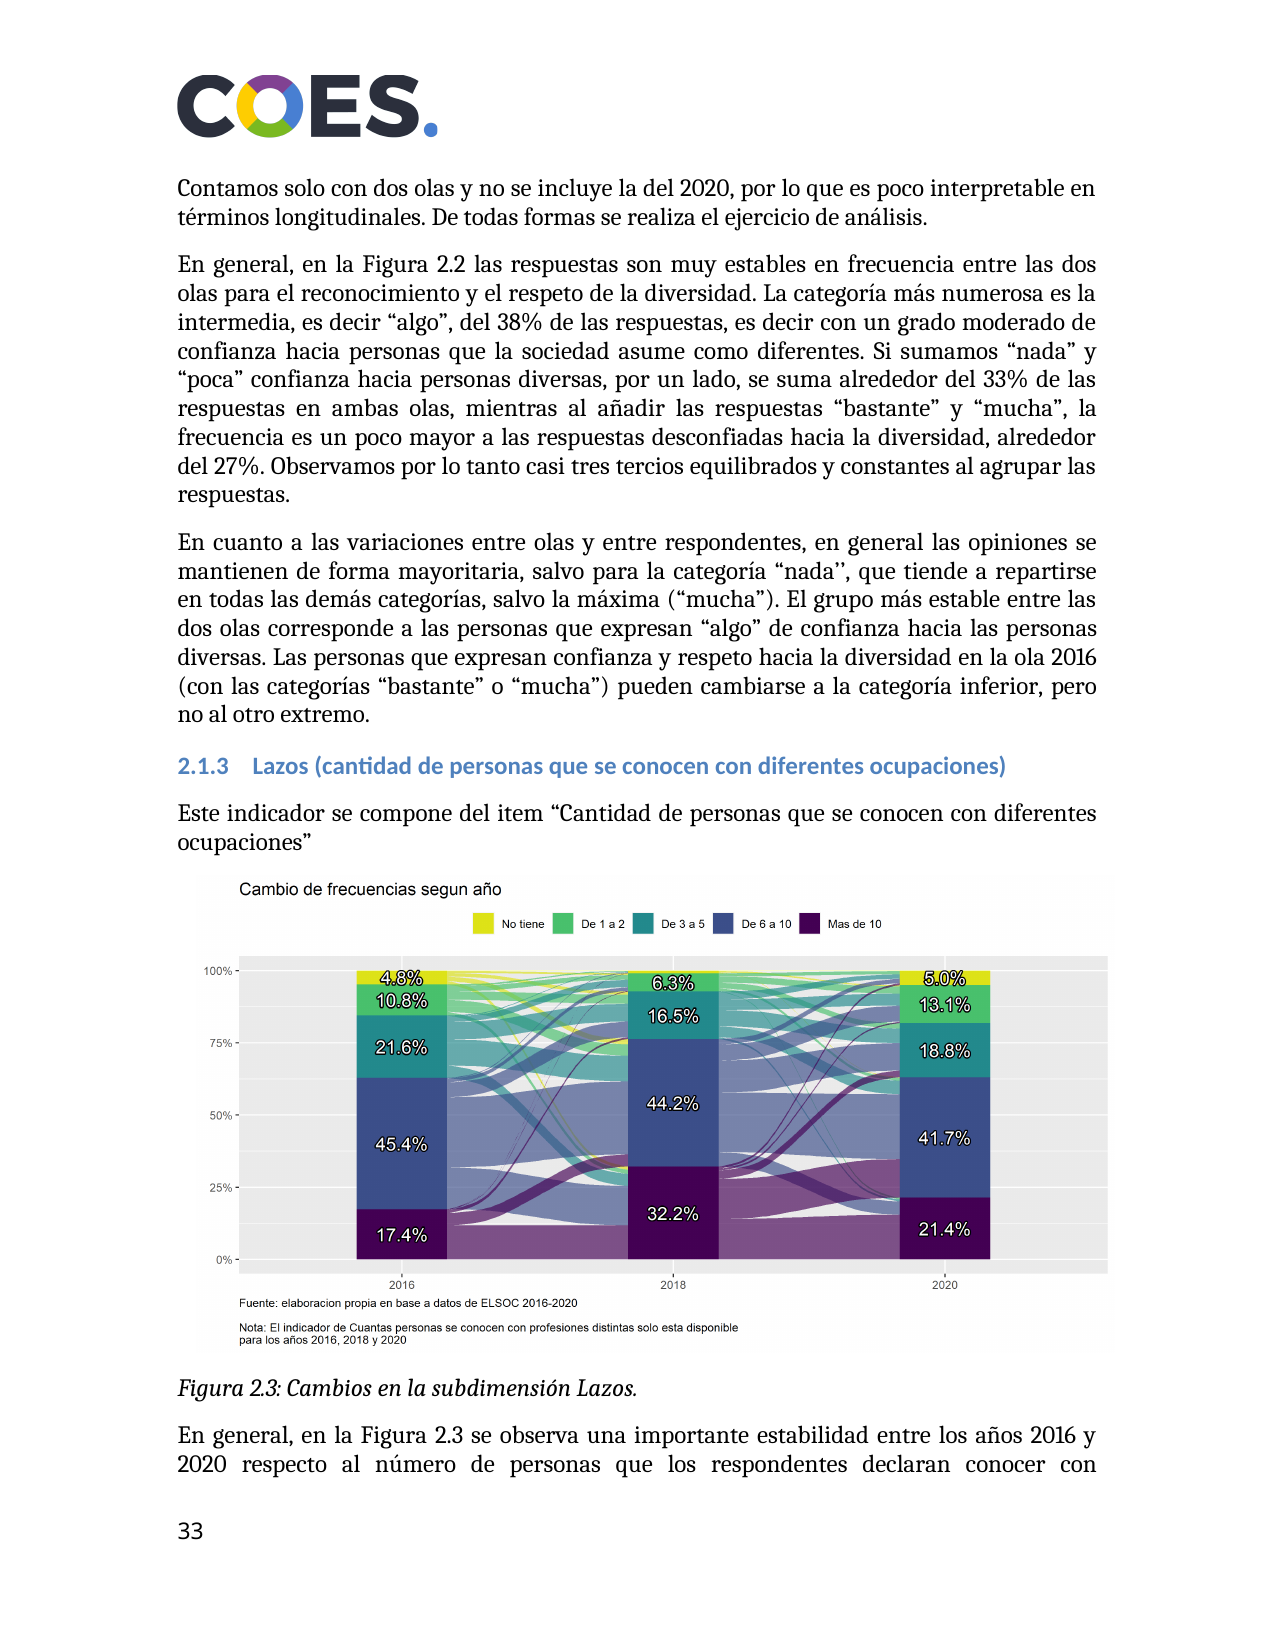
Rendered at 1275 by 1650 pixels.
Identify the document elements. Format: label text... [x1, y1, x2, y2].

text Figura 2.3: Cambios en la subdimensión Lazos. [177, 1374, 1098, 1403]
picture [177, 75, 438, 146]
text Este indicador se compone del item “Cantidad de personas que se conocen con diferentes ocupaciones” [177, 799, 1098, 857]
picture [196, 875, 1115, 1353]
text Contamos solo con dos olas y no se incluye la del 2020, por lo que es poco interpretable en términos longitudinales. De todas formas se realiza el ejercicio de análisis. [177, 174, 1098, 232]
text En general, en la Figura 2.2 las respuestas son muy estables en frecuencia entre las dos olas para el reconocimiento y el respeto de la diversidad. La categoría más numerosa es la intermedia, es decir “algo”, del 38% de las respuestas, es decir con un grado moderado de confianza hacia personas que la sociedad asume como diferentes. Si sumamos “nada” y “poca” confianza hacia personas diversas, por un lado, se suma alrededor del 33% de las respuestas en ambas olas, mientras al añadir las respuestas “bastante” y “mucha”, la frecuencia es un poco mayor a las respuestas desconfiadas hacia la diversidad, alrededor del 27%. Observamos por lo tanto casi tres tercios equilibrados y constantes al agrupar las respuestas. [177, 250, 1098, 509]
text En cuanto a las variaciones entre olas y entre respondentes, en general las opiniones se mantienen de forma mayoritaria, salvo para la categoría “nada’’, que tiende a repartirse en todas las demás categorías, salvo la máxima (“mucha”). El grupo más estable entre las dos olas corresponde a las personas que expresan “algo” de confianza hacia las personas diversas. Las personas que expresan confianza y respeto hacia la diversidad en la ola 2016 (con las categorías “bastante” o “mucha”) pueden cambiarse a la categoría inferior, pero no al otro extremo. [177, 528, 1098, 729]
subtitle 2.1.3 Lazos (cantidad de personas que se conocen con diferentes ocupaciones) [177, 750, 1098, 780]
